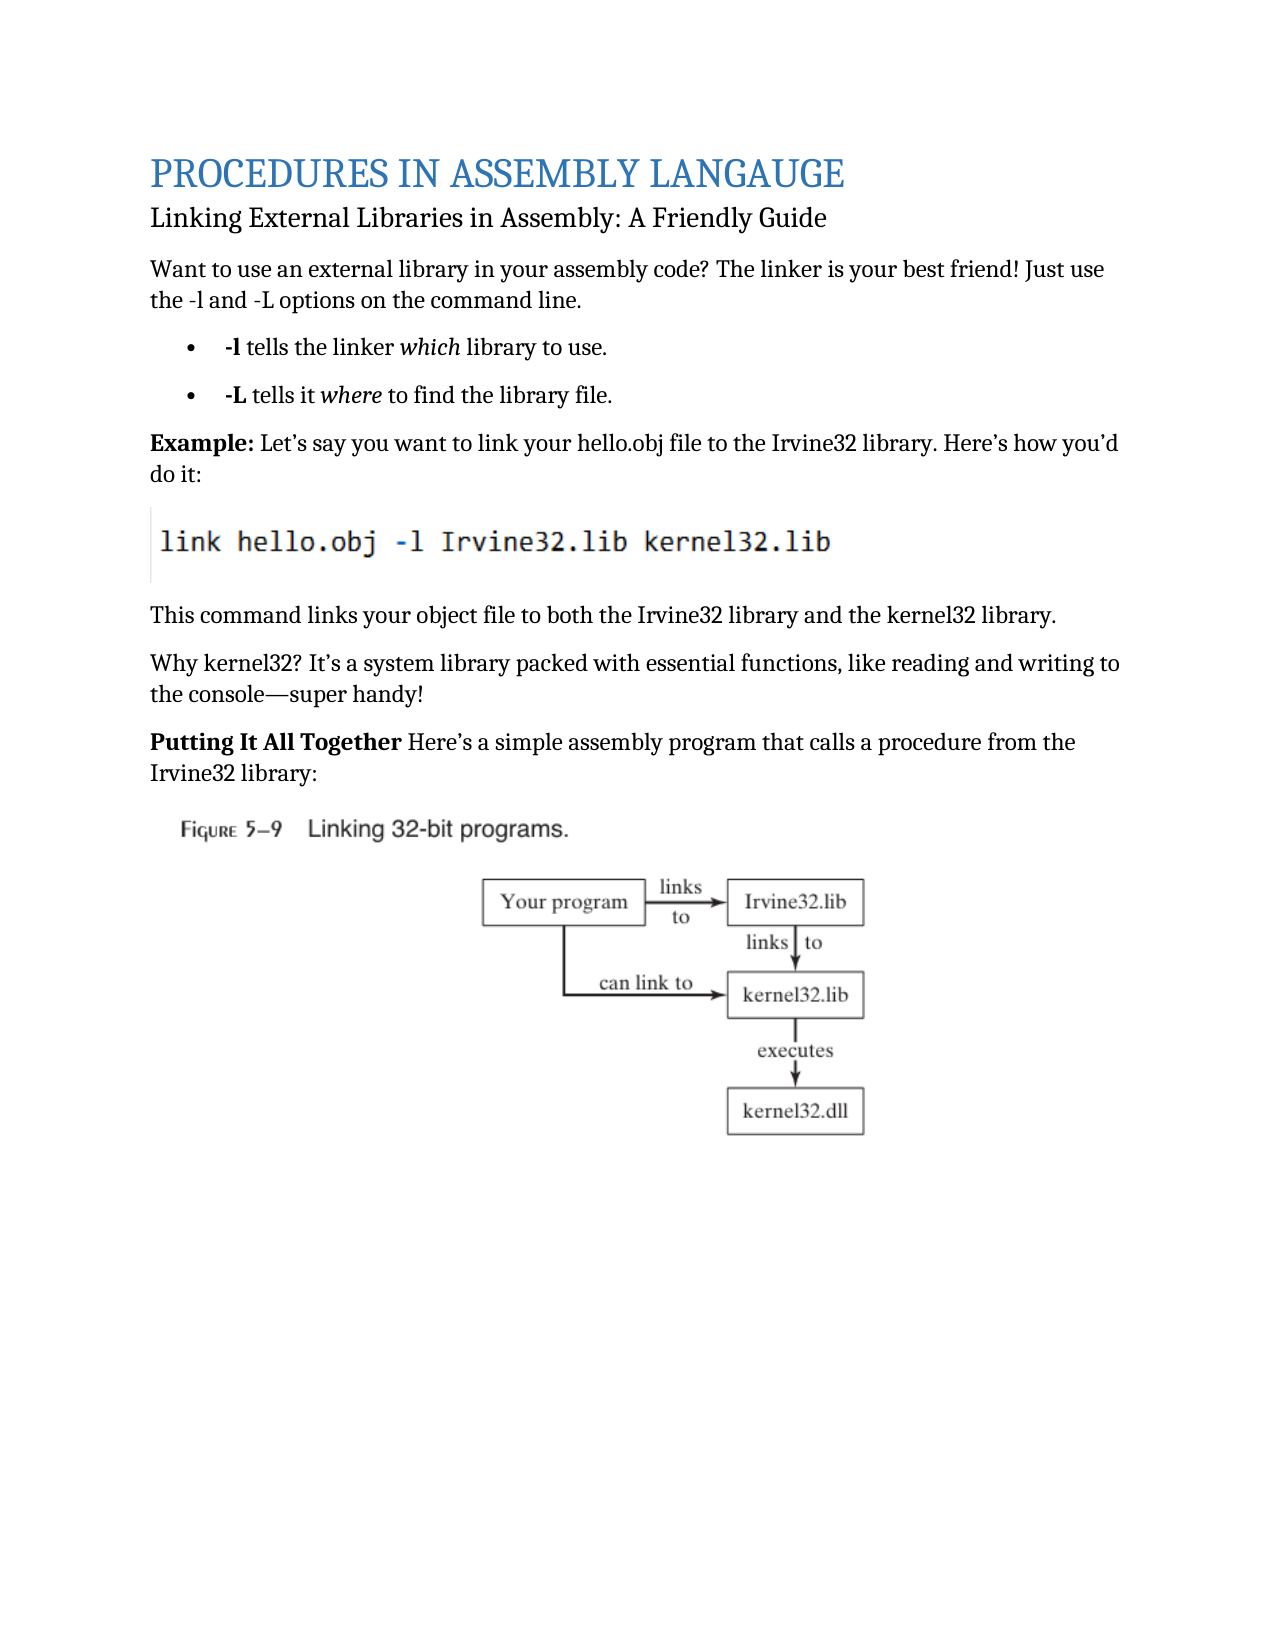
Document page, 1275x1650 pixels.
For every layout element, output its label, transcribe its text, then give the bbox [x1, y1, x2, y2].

text Putting It All Together Here’s a simple assembly program that calls a procedure from the Irvine32 library: [150, 728, 1125, 788]
text PROCEDURES IN ASSEMBLY LANGAUGE [150, 150, 1125, 198]
text Linking External Libraries in Assembly: A Friendly Guide [150, 202, 1125, 235]
text Why kernel32? It’s a system library packed with essential functions, like reading and writing to the console—super handy! [150, 649, 1125, 709]
list -l tells the linker which library to use. [187, 333, 1125, 362]
text This command links your object file to both the Irvine32 library and the kernel32 library. [150, 601, 1125, 630]
text Want to use an external library in your assembly code? The linker is your best friend! Just use the -l and -L options on the command line. [150, 254, 1125, 314]
list -L tells it where to find the library file. [187, 381, 1125, 410]
text Example: Let’s say you want to link your hello.obj file to the Irvine32 library. Here’s how you’d do it: [150, 429, 1125, 488]
picture [150, 507, 922, 583]
picture [155, 806, 1023, 1149]
